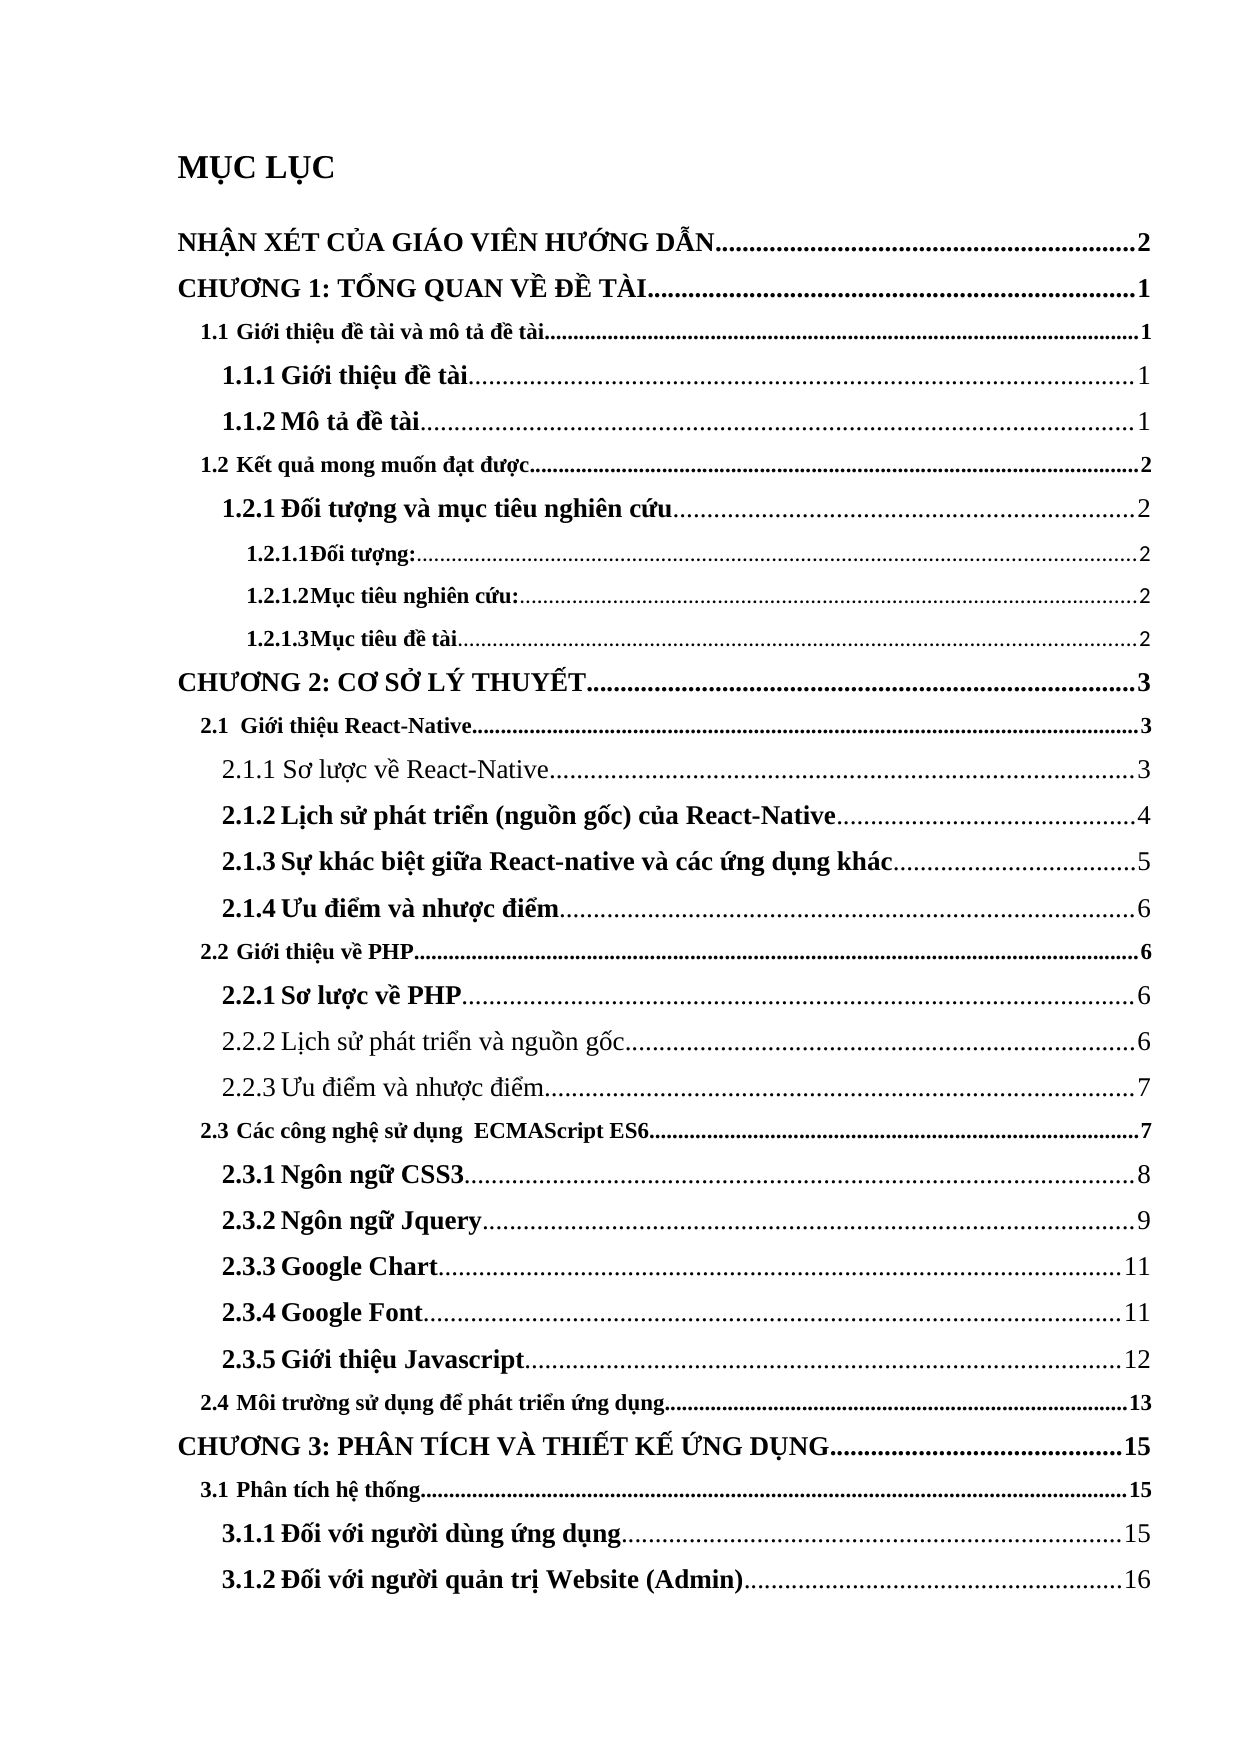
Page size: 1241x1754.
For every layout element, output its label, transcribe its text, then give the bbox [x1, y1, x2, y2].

text 1.2.1 Đối tượng và mục tiêu nghiên cứu 2 [222, 492, 1122, 524]
text 2.4 Môi trường sử dụng để phát triển ứng dụng 13 [200, 1389, 1122, 1415]
text MỤC LỤC [177, 148, 1122, 186]
text 2.1.1 Sơ lược về React-Native 3 [222, 753, 1122, 784]
text 1.2.1.1 Đối tượng: 2 [246, 539, 1122, 567]
text 1.1 Giới thiệu đề tài và mô tả đề tài. 1 [200, 318, 1122, 345]
text 1.2 Kết quả mong muốn đạt được 2 [200, 452, 1122, 478]
text 2.1 Giới thiệu React-Native 3 [200, 713, 1122, 739]
text 2.2.3 Ưu điểm và nhược điểm 7 [544, 1071, 1122, 1102]
text 2.3.5 Giới thiệu Javascript 12 [222, 1343, 1122, 1374]
text 1.2.1.2 Mục tiêu nghiên cứu: 2 [246, 581, 1122, 609]
text CHƯƠNG 1: TỔNG QUAN VỀ ĐỀ TÀI 1 [177, 272, 1122, 303]
text 2.3 Các công nghệ sử dụng ECMAScript ES6 7 [200, 1117, 1122, 1143]
text 2.3.2 Ngôn ngữ Jquery 9 [222, 1204, 1122, 1235]
text 3.1.1 Đối với người dùng ứng dụng 15 [222, 1517, 1122, 1548]
text 1.1.1 Giới thiệu đề tài 1 [222, 359, 1122, 390]
text 2.2.2 Lịch sử phát triển và nguồn gốc 6 [222, 1025, 1122, 1056]
text 2.3.1 Ngôn ngữ CSS3 8 [222, 1158, 1122, 1189]
text NHẬN XÉT CỦA GIÁO VIÊN HƯỚNG DẪN 2 [177, 226, 1122, 257]
text 3.1.2 Đối với người quản trị Website (Admin) 16 [222, 1563, 1122, 1594]
text CHƯƠNG 3: PHÂN TÍCH VÀ THIẾT KẾ ỨNG DỤNG 15 [177, 1430, 1122, 1461]
text 2.3.3 Google Chart 11 [222, 1250, 1122, 1282]
text 2.2 Giới thiệu về PHP 6 [200, 938, 1122, 964]
text 2.2.1 Sơ lược về PHP 6 [222, 979, 1122, 1010]
text CHƯƠNG 2: CƠ SỞ LÝ THUYẾT 3 [177, 666, 1122, 698]
text 2.1.3 Sự khác biệt giữa React-native và các ứng dụng khác 5 [222, 846, 1122, 877]
text 1.2.1.3 Mục tiêu đề tài 2 [246, 624, 1122, 652]
text 2.1.4 Ưu điểm và nhược điểm 6 [222, 892, 1122, 923]
text 2.3.4 Google Font 11 [222, 1297, 1122, 1328]
text 1.1.2 Mô tả đề tài 1 [222, 405, 1122, 437]
text 2.1.2 Lịch sử phát triển (nguồn gốc) của React-Native 4 [222, 799, 1122, 831]
text 3.1 Phân tích hệ thống. 15 [200, 1476, 1122, 1502]
